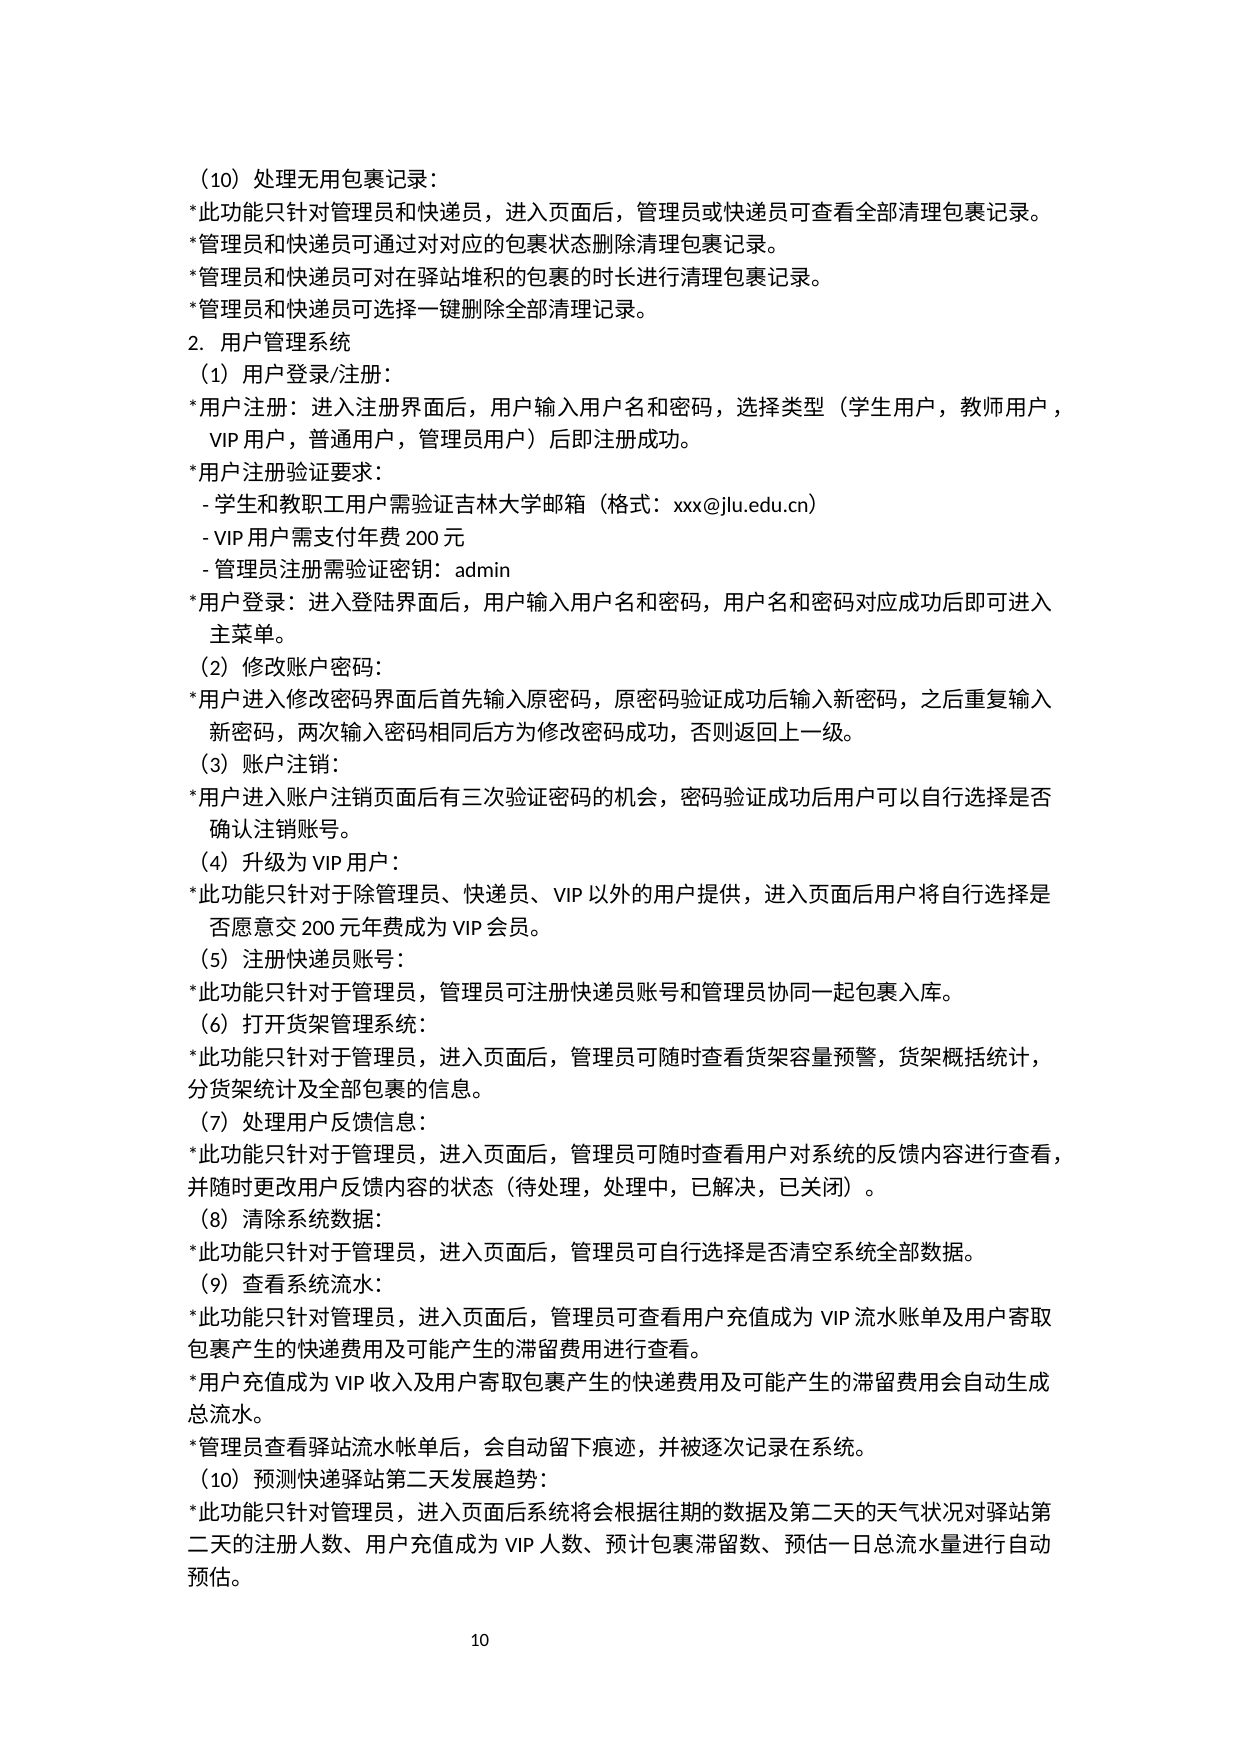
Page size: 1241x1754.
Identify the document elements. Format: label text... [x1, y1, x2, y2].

list 预测快递驿站第二天发展趋势： [187, 1462, 1053, 1494]
list 处理用户反馈信息： [187, 1104, 1053, 1137]
text *管理员和快递员可通过对对应的包裹状态删除清理包裹记录。 [187, 227, 1053, 259]
text - 学生和教职工用户需验证吉林大学邮箱（格式：xxx@jlu.edu.cn） [187, 487, 1053, 519]
list 账户注销： [187, 747, 1053, 779]
text *此功能只针对管理员，进入页面后，管理员可查看用户充值成为VIP流水账单及用户寄取包裹产生的快递费用及可能产生的滞留费用进行查看。 [187, 1299, 1053, 1364]
text - 管理员注册需验证密钥：admin [187, 552, 1053, 584]
text *此功能只针对于管理员，进入页面后，管理员可随时查看用户对系统的反馈内容进行查看，并随时更改用户反馈内容的状态（待处理，处理中，已解决，已关闭）。 [187, 1137, 1053, 1202]
text - VIP用户需支付年费200元 [187, 519, 1053, 552]
text *用户充值成为VIP收入及用户寄取包裹产生的快递费用及可能产生的滞留费用会自动生成总流水。 [187, 1364, 1053, 1429]
list 修改账户密码： [187, 649, 1053, 682]
text *此功能只针对于管理员，进入页面后，管理员可自行选择是否清空系统全部数据。 [187, 1234, 1053, 1267]
text *用户登录：进入登陆界面后，用户输入用户名和密码，用户名和密码对应成功后即可进入主菜单。 [187, 584, 1053, 649]
text *用户进入修改密码界面后首先输入原密码，原密码验证成功后输入新密码，之后重复输入新密码，两次输入密码相同后方为修改密码成功，否则返回上一级。 [187, 682, 1053, 747]
text *此功能只针对于管理员，管理员可注册快递员账号和管理员协同一起包裹入库。 [187, 974, 1053, 1007]
text *此功能只针对管理员和快递员，进入页面后，管理员或快递员可查看全部清理包裹记录。 [187, 194, 1053, 227]
text *用户注册：进入注册界面后，用户输入用户名和密码，选择类型（学生用户，教师用户，VIP用户，普通用户，管理员用户）后即注册成功。 [187, 389, 1053, 454]
list 升级为VIP用户： [187, 844, 1053, 877]
list 用户管理系统 [187, 324, 1053, 357]
text *用户进入账户注销页面后有三次验证密码的机会，密码验证成功后用户可以自行选择是否确认注销账号。 [187, 779, 1053, 844]
text *管理员和快递员可对在驿站堆积的包裹的时长进行清理包裹记录。 [187, 259, 1053, 292]
list 用户登录/注册： [187, 357, 1053, 389]
list 打开货架管理系统： [187, 1007, 1053, 1039]
list 查看系统流水： [187, 1267, 1053, 1299]
text *用户注册验证要求： [187, 454, 1053, 487]
text *管理员和快递员可选择一键删除全部清理记录。 [187, 292, 1053, 324]
list 清除系统数据： [187, 1202, 1053, 1234]
text *此功能只针对管理员，进入页面后系统将会根据往期的数据及第二天的天气状况对驿站第二天的注册人数、用户充值成为VIP人数、预计包裹滞留数、预估一日总流水量进行自动预估。 [187, 1494, 1053, 1592]
text *此功能只针对于除管理员、快递员、VIP以外的用户提供，进入页面后用户将自行选择是否愿意交200元年费成为VIP会员。 [187, 877, 1053, 942]
list 注册快递员账号： [187, 942, 1053, 974]
text *此功能只针对于管理员，进入页面后，管理员可随时查看货架容量预警，货架概括统计，分货架统计及全部包裹的信息。 [187, 1039, 1053, 1104]
text *管理员查看驿站流水帐单后，会自动留下痕迹，并被逐次记录在系统。 [187, 1429, 1053, 1462]
list 处理无用包裹记录： [187, 162, 1053, 194]
